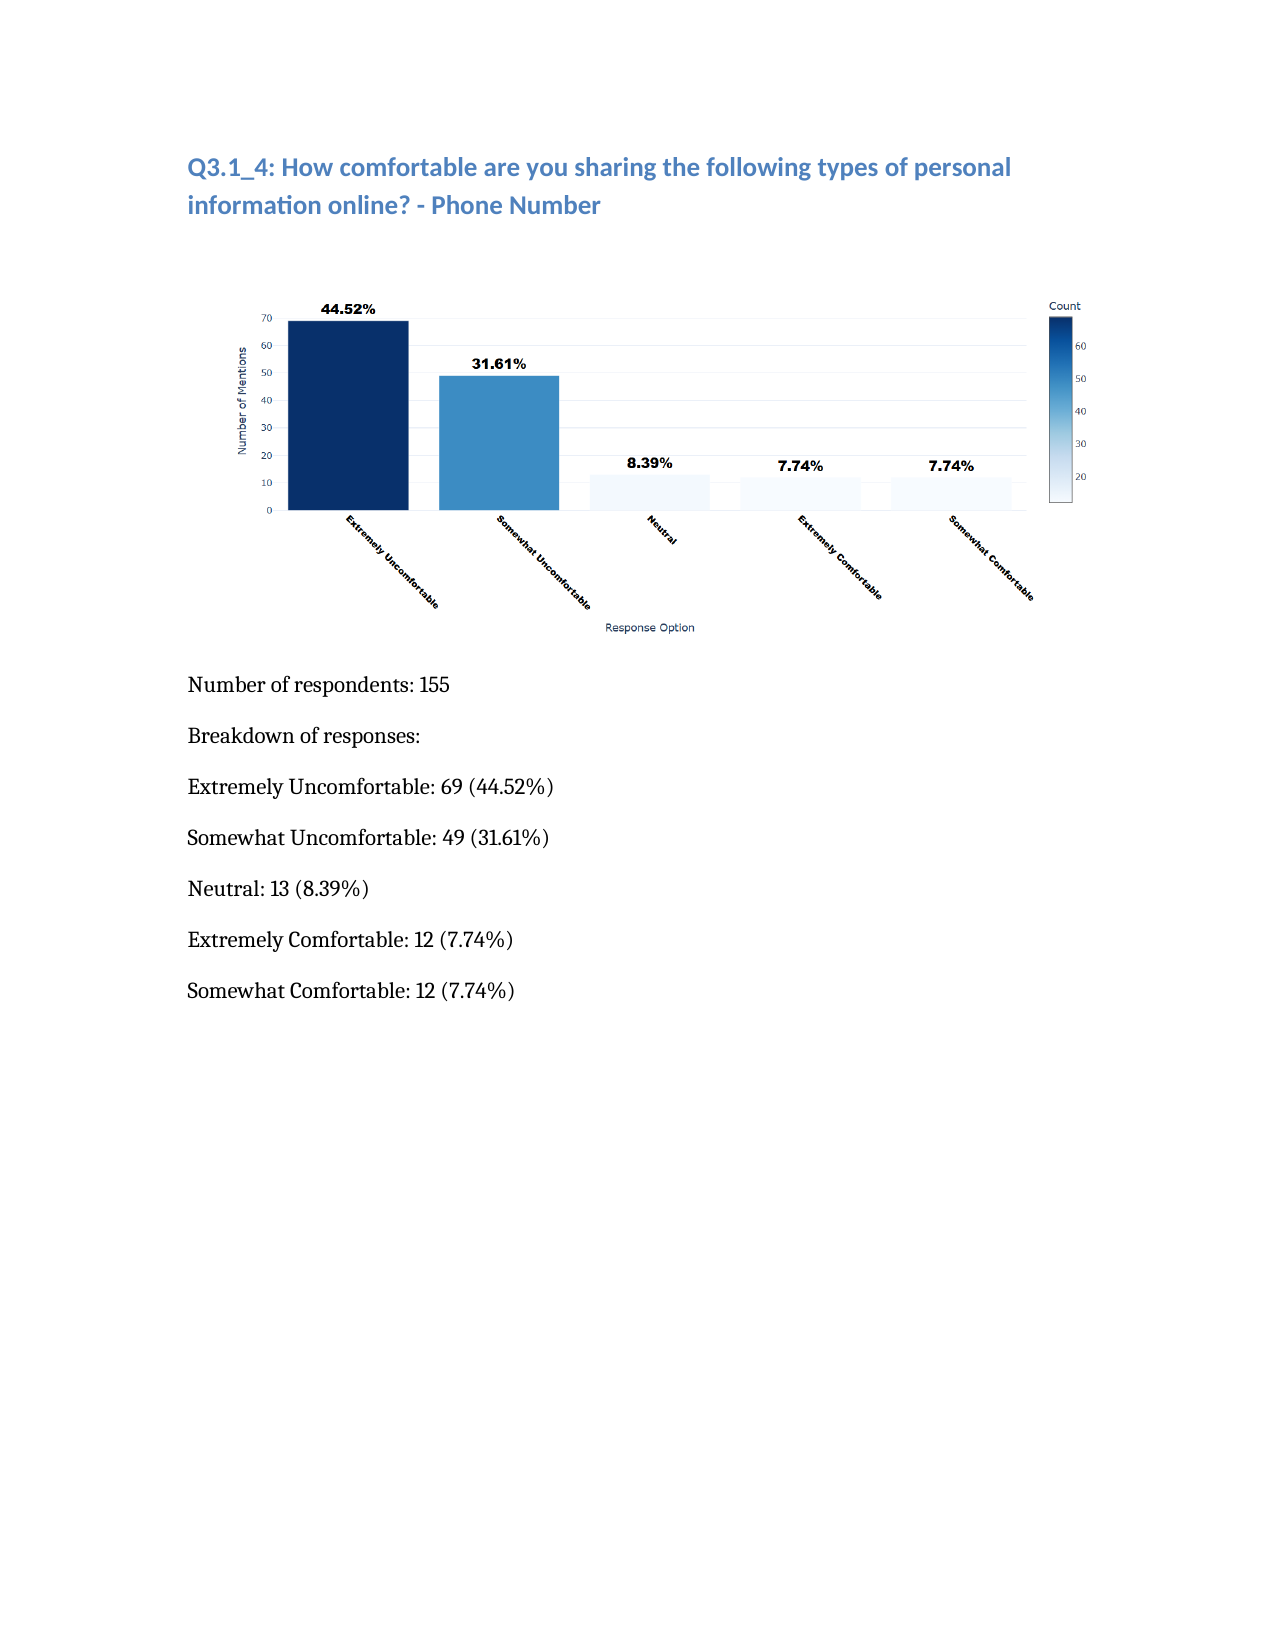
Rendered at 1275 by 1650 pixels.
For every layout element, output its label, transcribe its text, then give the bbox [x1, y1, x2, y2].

text Number of respondents: 155 [187, 671, 1087, 698]
subtitle Q3.1_4: How comfortable are you sharing the following types of personal information online? - Phone Number [187, 150, 1087, 221]
text Somewhat Uncomfortable: 49 (31.61%) [187, 824, 1087, 851]
text Breakdown of responses: [187, 722, 1087, 749]
text Extremely Comfortable: 12 (7.74%) [187, 927, 1087, 953]
picture [206, 225, 1107, 647]
text Somewhat Comfortable: 12 (7.74%) [187, 978, 1087, 1004]
text Neutral: 13 (8.39%) [187, 876, 1087, 902]
text Extremely Uncomfortable: 69 (44.52%) [187, 773, 1087, 800]
